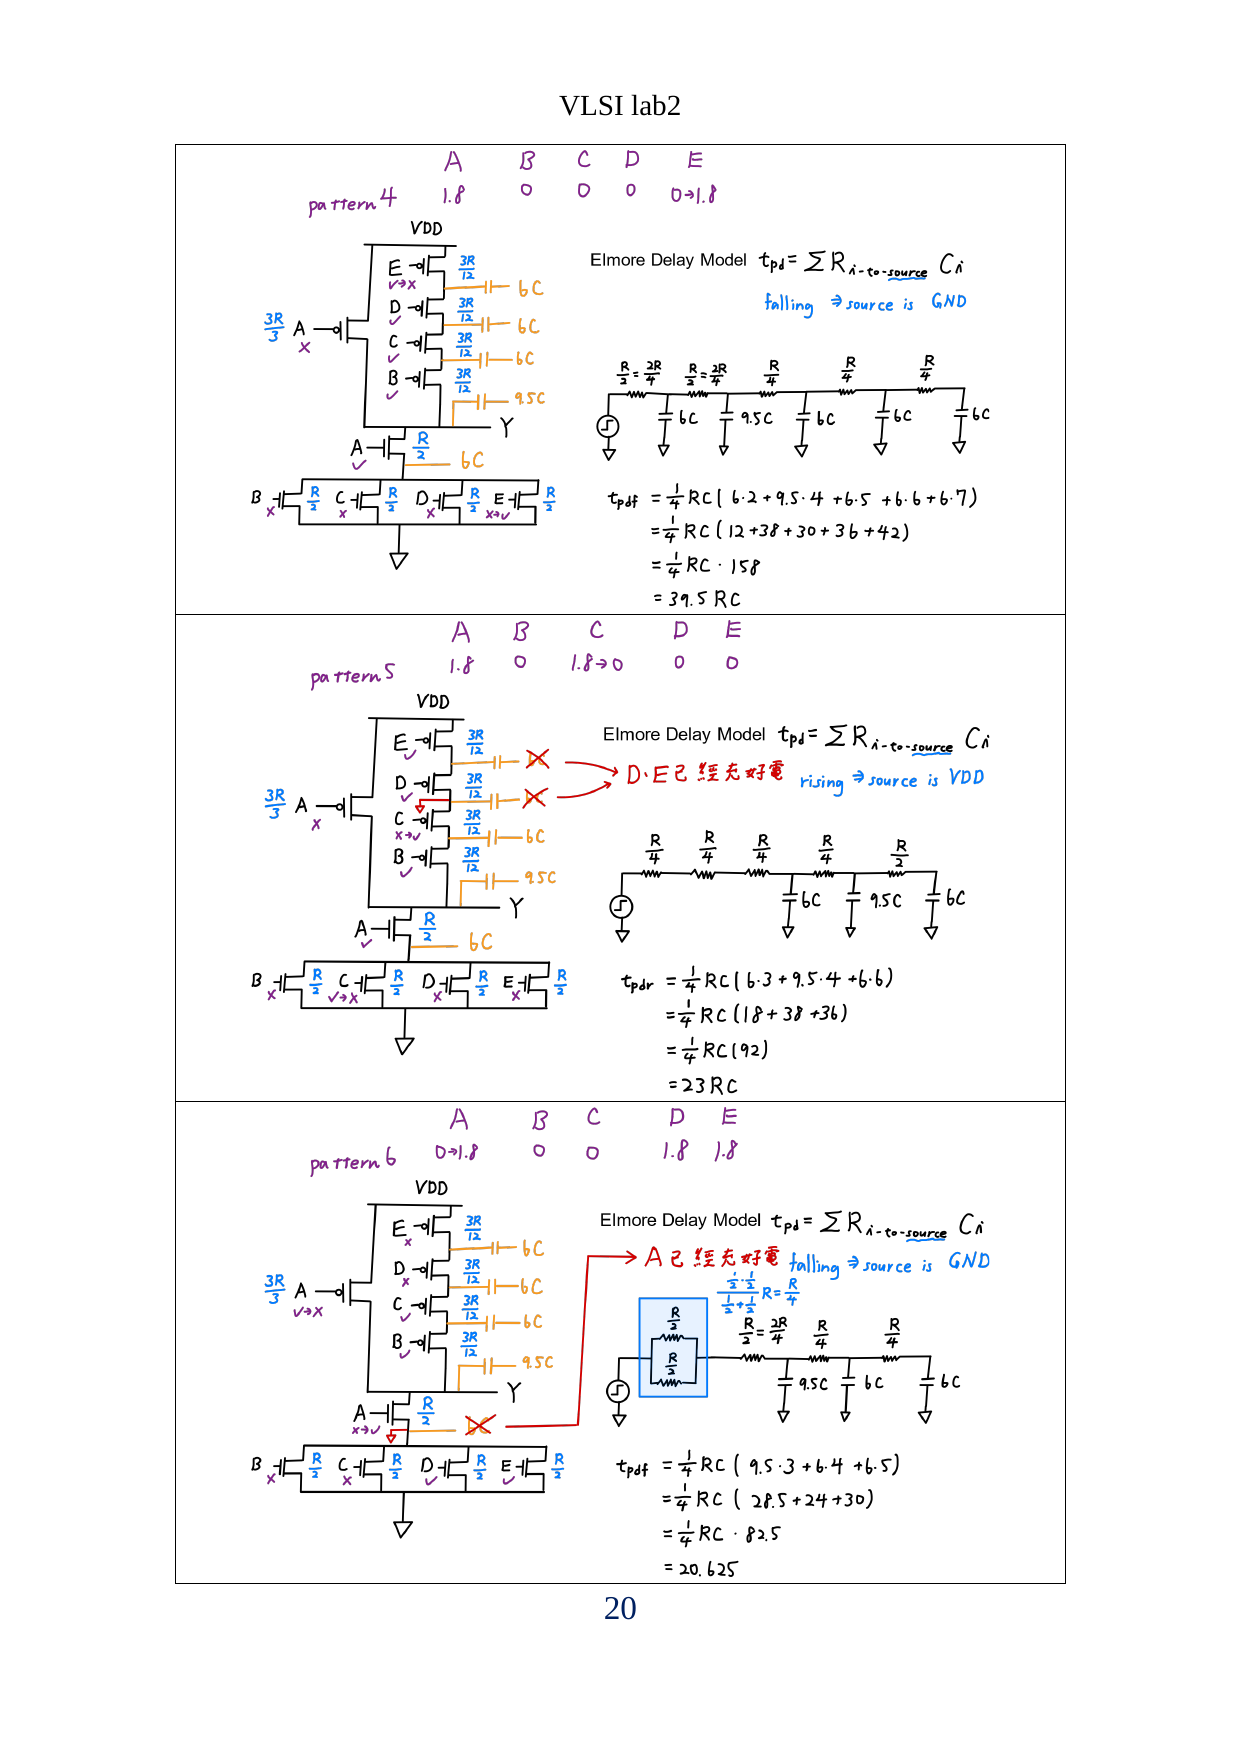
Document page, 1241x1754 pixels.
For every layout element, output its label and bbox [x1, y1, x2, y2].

picture [251, 1107, 990, 1577]
picture [251, 150, 990, 608]
table_cell [176, 615, 1065, 1101]
table_cell [176, 1102, 1065, 1583]
table_cell [176, 145, 1065, 613]
picture [251, 620, 990, 1095]
